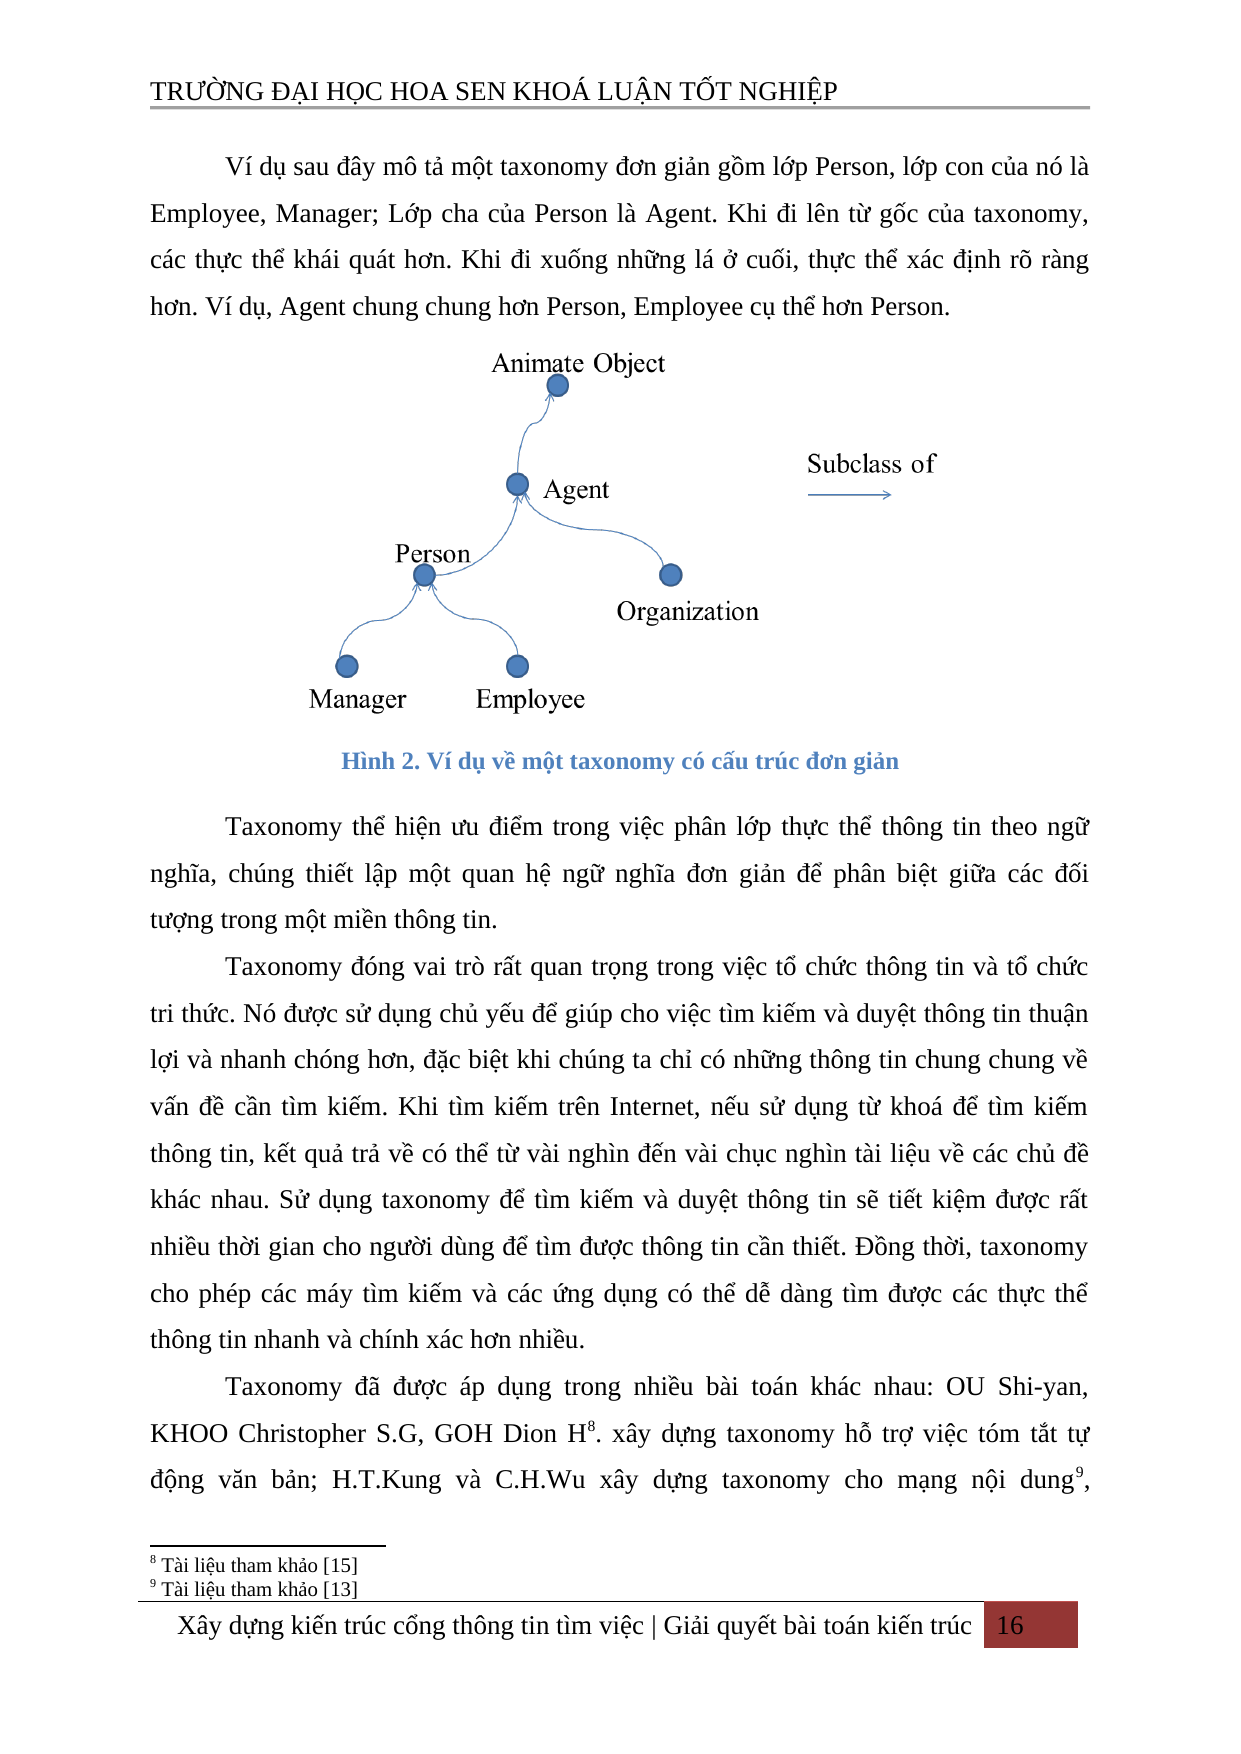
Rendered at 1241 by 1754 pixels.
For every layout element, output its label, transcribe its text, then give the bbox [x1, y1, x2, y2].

picture [291, 336, 949, 731]
text Taxonomy đóng vai trò rất quan trọng trong việc tổ chức thông tin và tổ chức tri thức. Nó được sử dụng chủ yếu để giúp cho việc tìm kiếm và duyệt thông tin thuận lợi và nhanh chóng hơn, đặc biệt khi chúng ta chỉ có những thông tin chung chung về vấn đề cần tìm kiếm. Khi tìm kiếm trên Internet, nếu sử dụng từ khoá để tìm kiếm thông tin, kết quả trả về có thể từ vài nghìn đến vài chục nghìn tài liệu về các chủ đề khác nhau. Sử dụng taxonomy để tìm kiếm và duyệt thông tin sẽ tiết kiệm được rất nhiều thời gian cho người dùng để tìm được thông tin cần thiết. Đồng thời, taxonomy cho phép các máy tìm kiếm và các ứng dụng có thể dễ dàng tìm được các thực thể thông tin nhanh và chính xác hơn nhiều. [150, 950, 1090, 1354]
text Ví dụ sau đây mô tả một taxonomy đơn giản gồm lớp Person, lớp con của nó là Employee, Manager; Lớp cha của Person là Agent. Khi đi lên từ gốc của taxonomy, các thực thể khái quát hơn. Khi đi xuống những lá ở cuối, thực thể xác định rõ ràng hơn. Ví dụ, Agent chung chung hơn Person, Employee cụ thể hơn Person. [150, 150, 1090, 321]
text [150, 1370, 1090, 1494]
text Hình 2. Ví dụ về một taxonomy có cấu trúc đơn giản [150, 746, 1090, 775]
text Taxonomy thể hiện ưu điểm trong việc phân lớp thực thể thông tin theo ngữ nghĩa, chúng thiết lập một quan hệ ngữ nghĩa đơn giản để phân biệt giữa các đối tượng trong một miền thông tin. [150, 810, 1090, 934]
